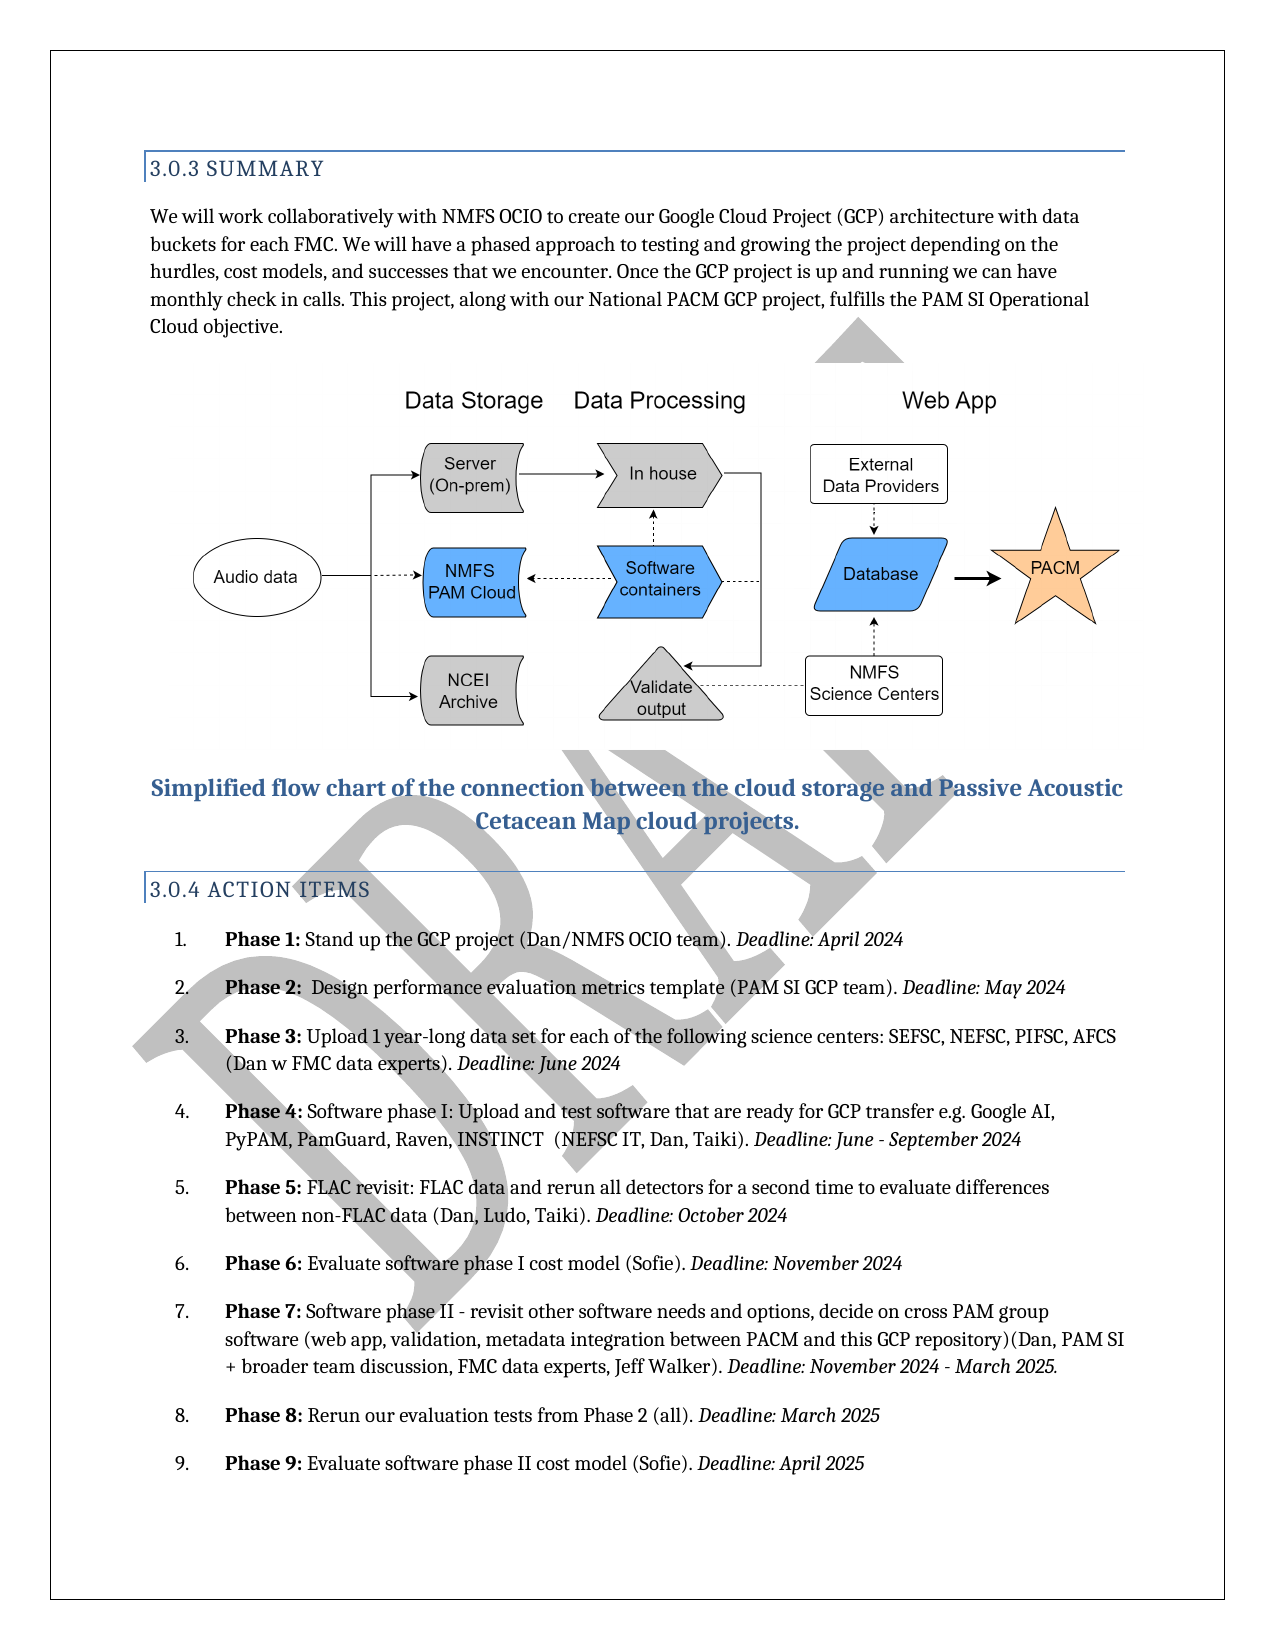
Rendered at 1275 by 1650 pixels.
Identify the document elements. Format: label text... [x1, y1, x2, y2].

list Phase 8: Rerun our evaluation tests from Phase 2 (all). Deadline: March 2025 [175, 1403, 1125, 1427]
subtitle 3.0.4 Action Items [146, 872, 1125, 903]
list Phase 9: Evaluate software phase II cost model (Sofie). Deadline: April 2025 [175, 1452, 1125, 1476]
subtitle 3.0.3 Summary [146, 152, 1125, 182]
picture [168, 363, 1144, 750]
text Simplified flow chart of the connection between the cloud storage and Passive Acoustic Cetacean Map cloud projects. [150, 773, 1125, 835]
list Phase 7: Software phase II - revisit other software needs and options, decide on cross PAM group software (web app, validation, metadata integration between PACM and this GCP repository)(Dan, PAM SI + broader team discussion, FMC data experts, Jeff Walker). Deadline: November 2024 - March 2025. [175, 1300, 1125, 1379]
list Phase 6: Evaluate software phase I cost model (Sofie). Deadline: November 2024 [175, 1252, 1125, 1276]
list Phase 4: Software phase I: Upload and test software that are ready for GCP transfer e.g. Google AI, PyPAM, PamGuard, Raven, INSTINCT (NEFSC IT, Dan, Taiki). Deadline: June - September 2024 [175, 1100, 1125, 1152]
list Phase 1: Stand up the GCP project (Dan/NMFS OCIO team). Deadline: April 2024 [175, 928, 1125, 952]
list Phase 2: Design performance evaluation metrics template (PAM SI GCP team). Deadline: May 2024 [175, 976, 1125, 1000]
list Phase 3: Upload 1 year-long data set for each of the following science centers: SEFSC, NEFSC, PIFSC, AFCS (Dan w FMC data experts). Deadline: June 2024 [175, 1024, 1125, 1076]
text We will work collaboratively with NMFS OCIO to create our Google Cloud Project (GCP) architecture with data buckets for each FMC. We will have a phased approach to testing and growing the project depending on the hurdles, cost models, and successes that we encounter. Once the GCP project is up and running we can have monthly check in calls. This project, along with our National PACM GCP project, fulfills the PAM SI Operational Cloud objective. [150, 205, 1125, 339]
list Phase 5: FLAC revisit: FLAC data and rerun all detectors for a second time to evaluate differences between non-FLAC data (Dan, Ludo, Taiki). Deadline: October 2024 [175, 1176, 1125, 1227]
